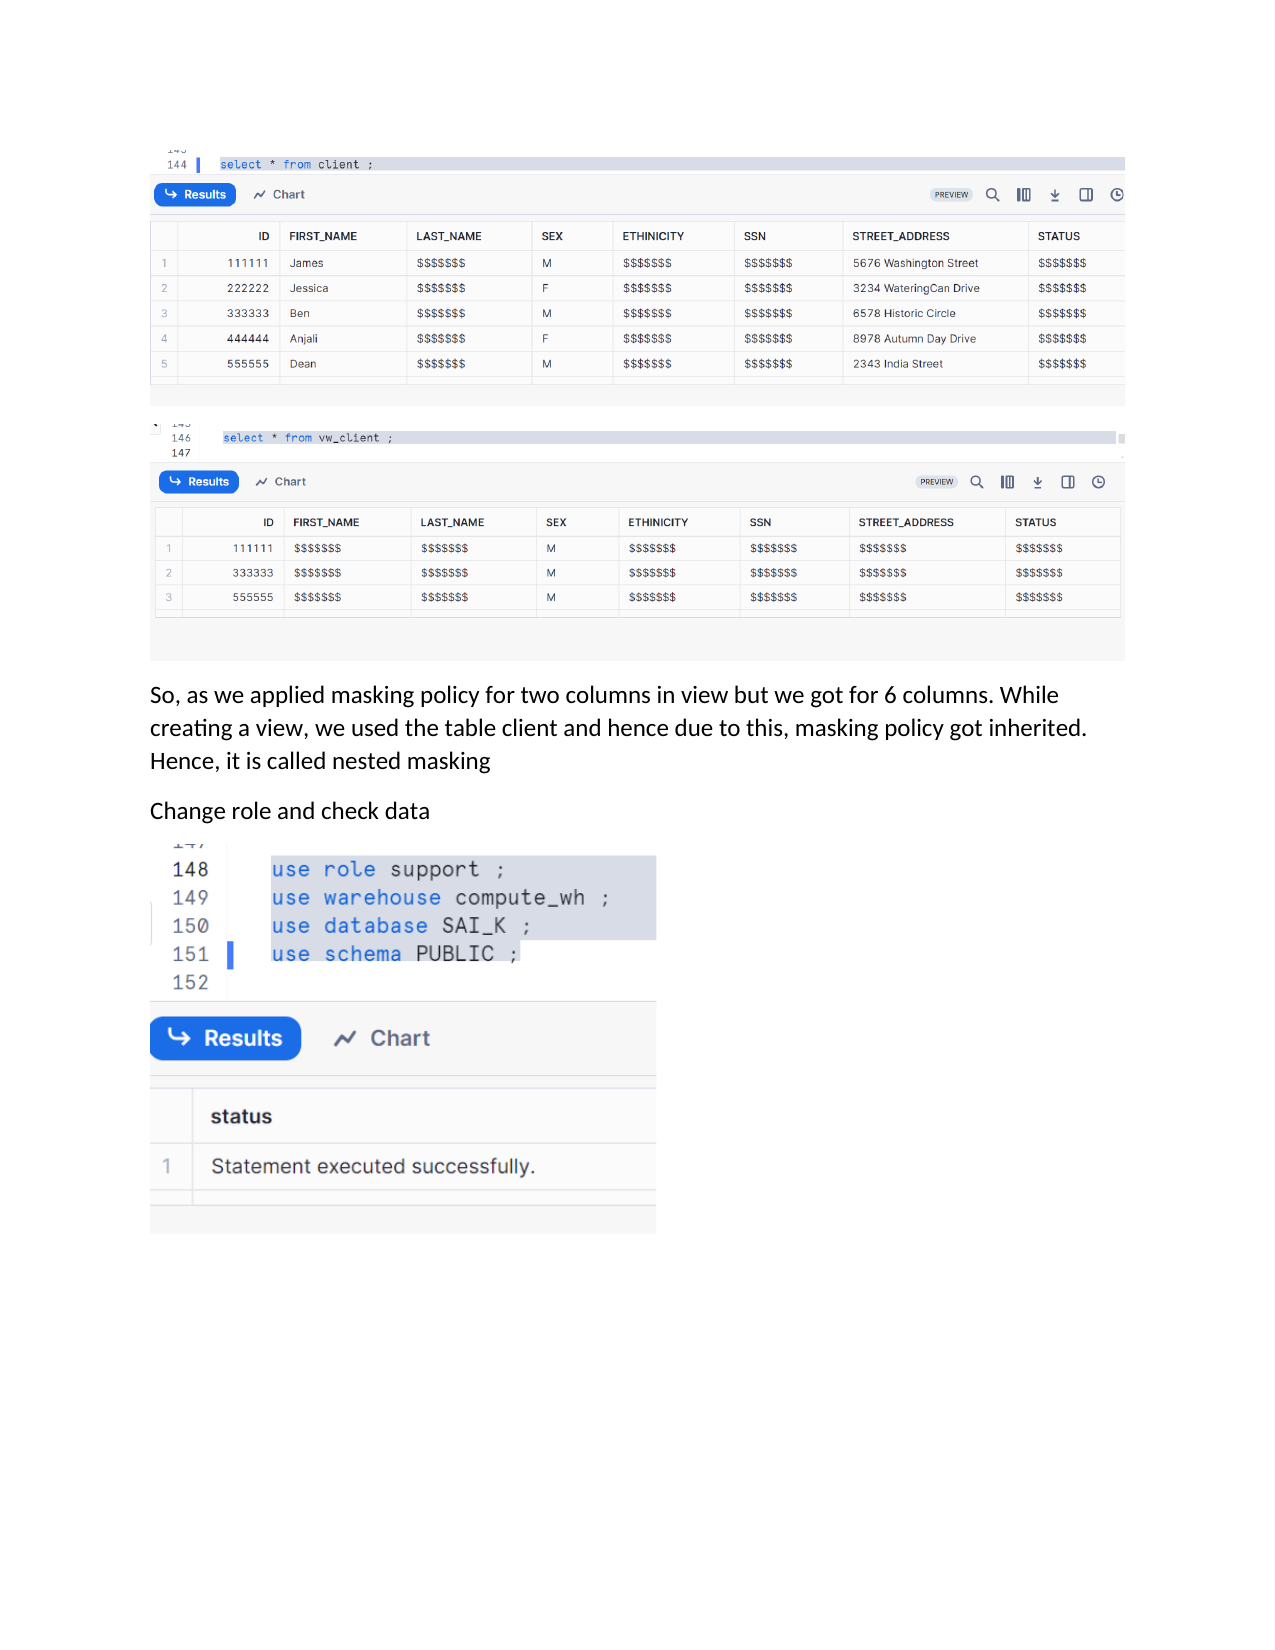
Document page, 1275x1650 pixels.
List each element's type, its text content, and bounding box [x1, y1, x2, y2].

picture [150, 150, 1125, 406]
text Change role and check data [150, 795, 1125, 826]
text So, as we applied masking policy for two columns in view but we got for 6 columns. While creating a view, we used the table client and hence due to this, masking policy got inherited. Hence, it is called nested masking [150, 679, 1125, 776]
picture [150, 844, 657, 1234]
picture [150, 424, 1125, 661]
